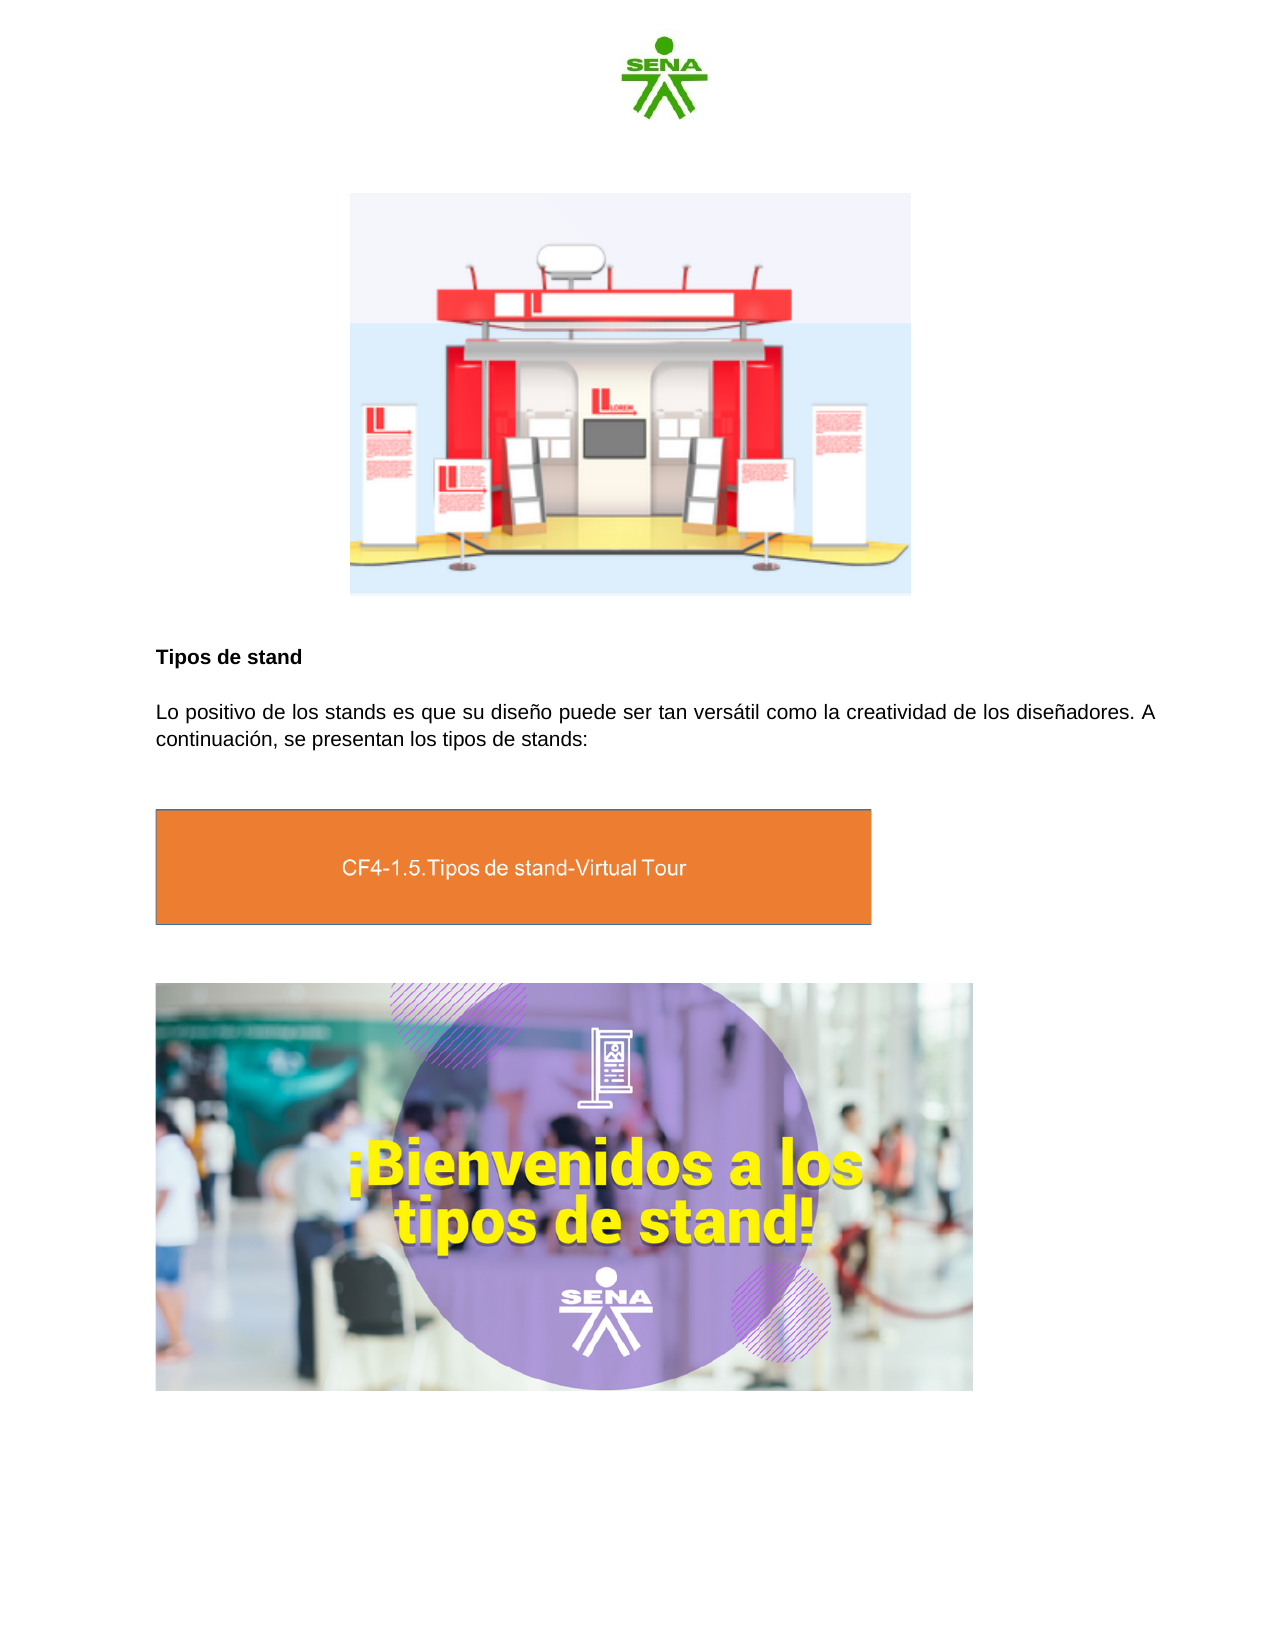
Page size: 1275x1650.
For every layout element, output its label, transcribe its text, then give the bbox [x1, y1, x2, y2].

picture [155, 809, 872, 925]
text Tipos de stand [156, 645, 1157, 669]
picture [618, 29, 710, 121]
picture [348, 193, 910, 594]
text Lo positivo de los stands es que su diseño puede ser tan versátil como la creatividad de los diseñadores. A continuación, se presentan los tipos de stands: [156, 700, 1157, 751]
picture [155, 979, 973, 1391]
